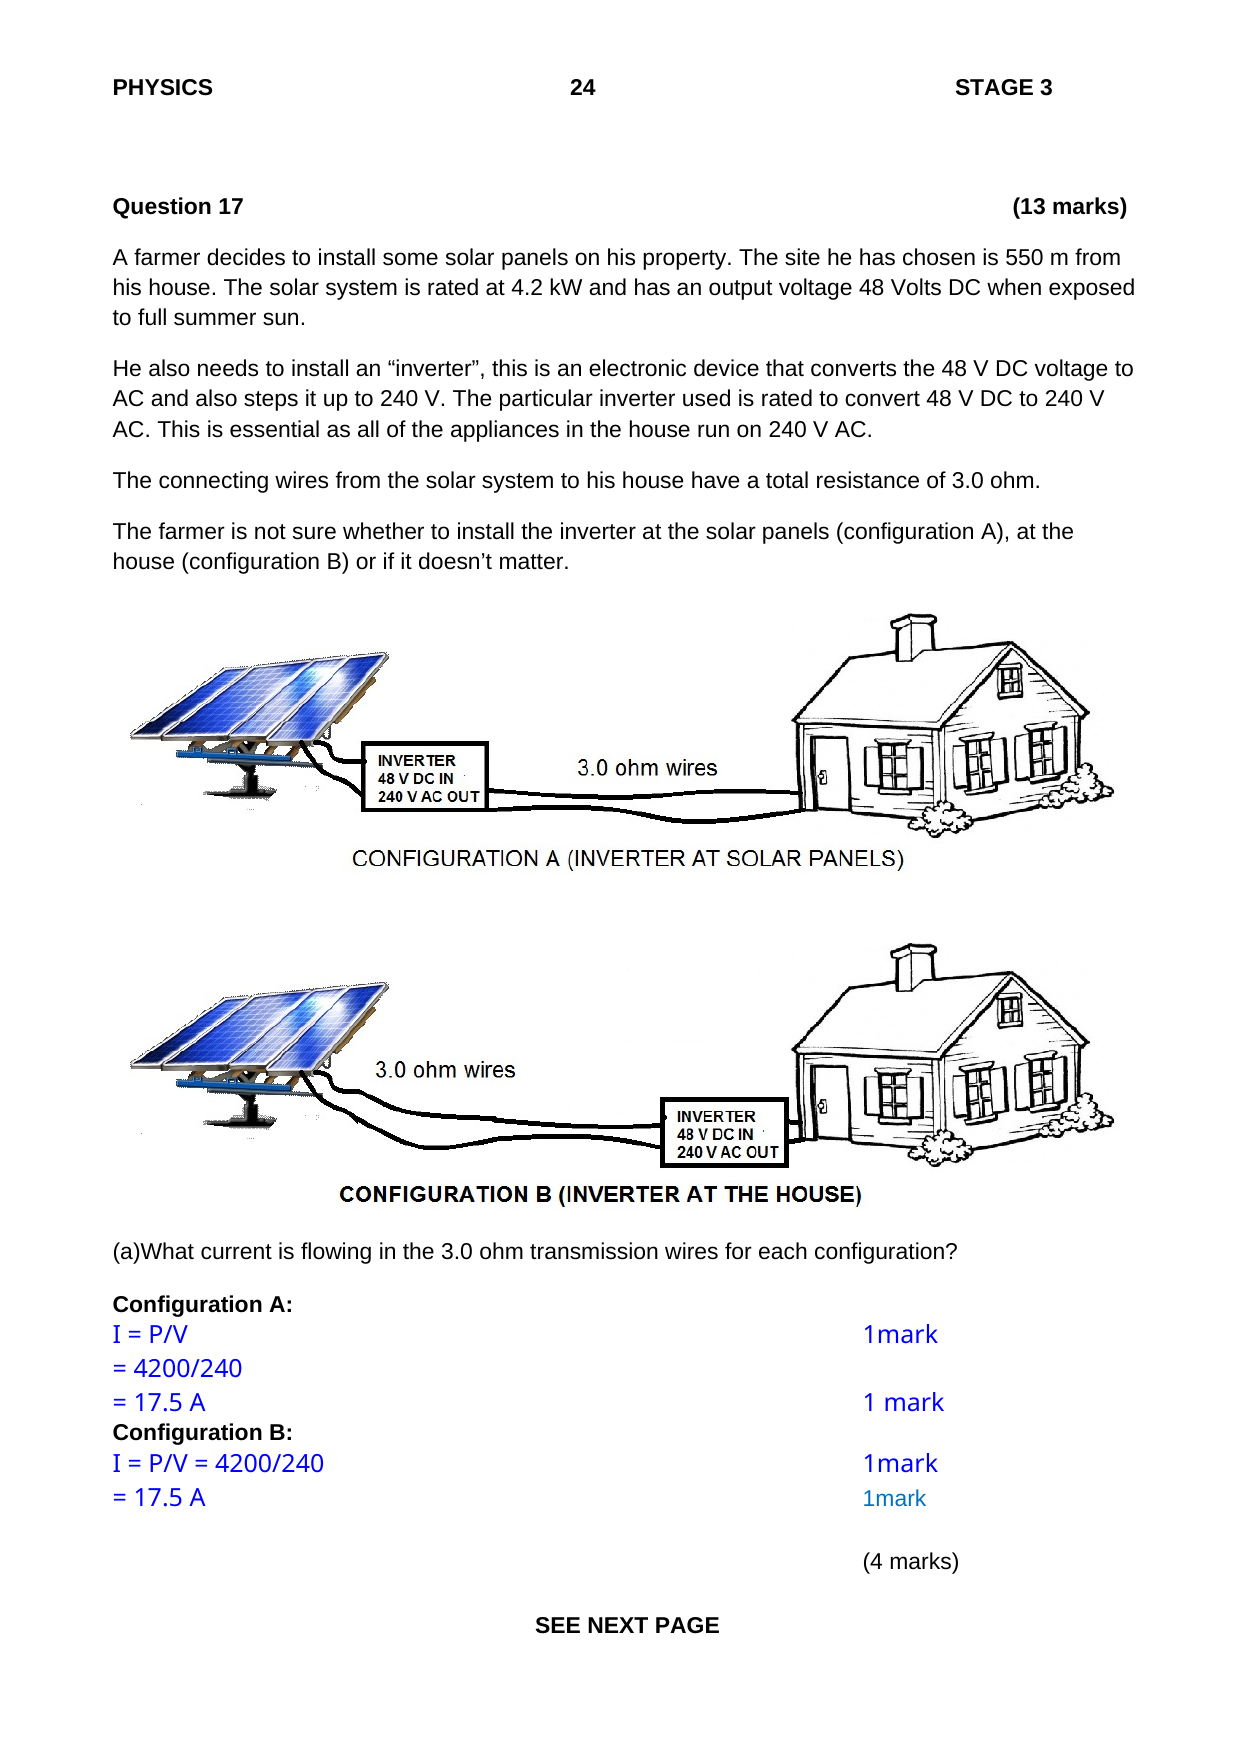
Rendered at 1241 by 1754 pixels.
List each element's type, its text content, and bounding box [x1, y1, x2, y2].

text He also needs to install an “inverter”, this is an electronic device that converts the 48 V DC voltage to AC and also steps it up to 240 V. The particular inverter used is rated to convert 48 V DC to 240 V AC. This is essential as all of the appliances in the house run on 240 V AC. [112, 355, 1142, 442]
text = 17.5 A 1mark (4 marks) [112, 1479, 1142, 1574]
text A farmer decides to install some solar panels on his property. The site he has chosen is 550 m from his house. The solar system is rated at 4.2 kW and has an output voltage 48 Volts DC when exposed to full summer sun. [112, 244, 1142, 330]
text = 4200/240 [112, 1351, 1142, 1385]
text The connecting wires from the solar system to his house have a total resistance of 3.0 ohm. [112, 467, 1142, 493]
text (a)What current is flowing in the 3.0 ohm transmission wires for each configuration? Configuration A: I = P/V 1mark [112, 1238, 1142, 1351]
text = 17.5 A 1 mark Configuration B: I = P/V = 4200/240 1mark [112, 1385, 1142, 1479]
picture [112, 578, 1128, 884]
text Question 17 (13 marks) [112, 193, 1142, 219]
picture [112, 908, 1128, 1213]
